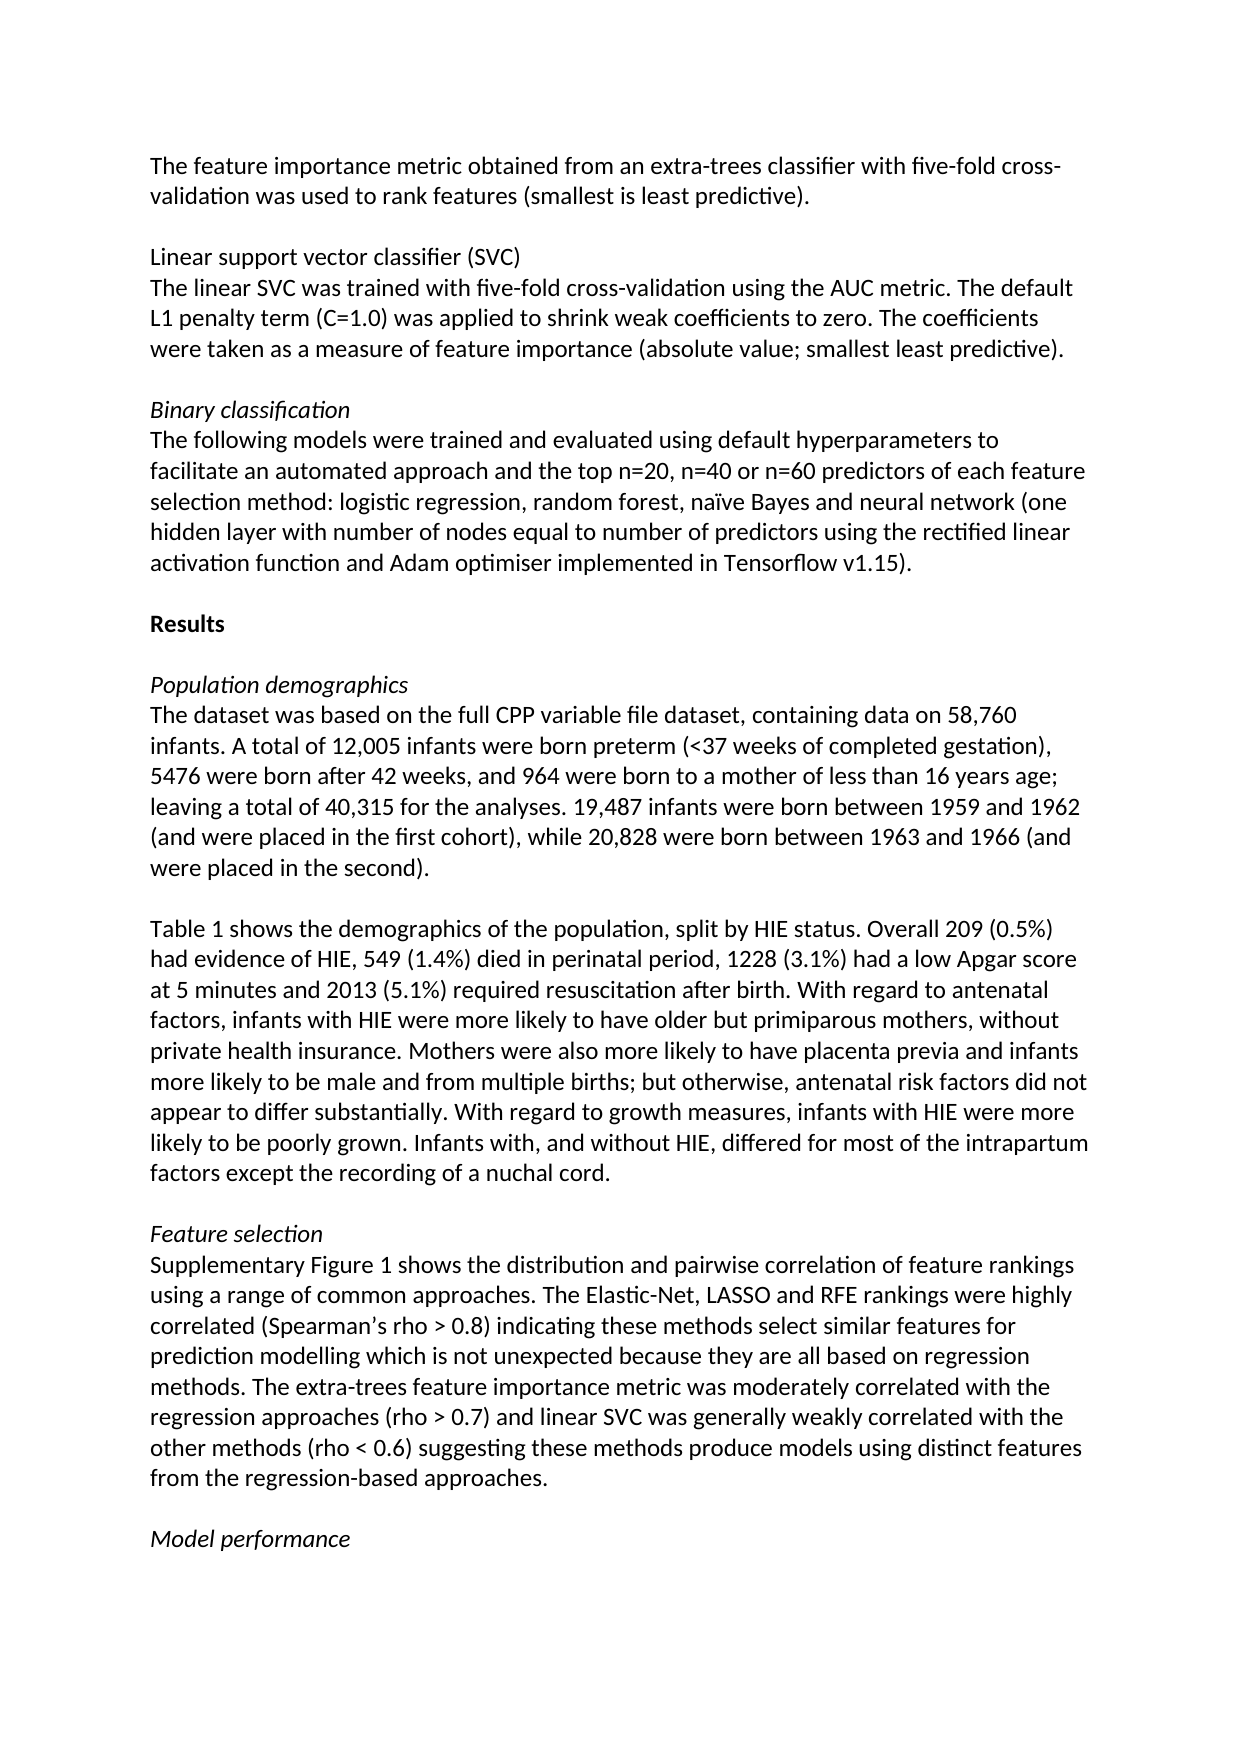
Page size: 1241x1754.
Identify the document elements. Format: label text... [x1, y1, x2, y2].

text Results [150, 608, 1090, 638]
text The feature importance metric obtained from an extra-trees classifier with five-fold cross-validation was used to rank features (smallest is least predictive). [150, 150, 1090, 211]
text Feature selection [150, 1218, 1090, 1249]
text Model performance [150, 1523, 1090, 1554]
text Binary classification The following models were trained and evaluated using default hyperparameters to facilitate an automated approach and the top n=20, n=40 or n=60 predictors of each feature selection method: logistic regression, random forest, naïve Bayes and neural network (one hidden layer with number of nodes equal to number of predictors using the rectified linear activation function and Adam optimiser implemented in Tensorflow v1.15). [150, 394, 1090, 577]
text The dataset was based on the full CPP variable file dataset, containing data on 58,760 infants. A total of 12,005 infants were born preterm (<37 weeks of completed gestation), 5476 were born after 42 weeks, and 964 were born to a mother of less than 16 years age; leaving a total of 40,315 for the analyses. 19,487 infants were born between 1959 and 1962 (and were placed in the first cohort), while 20,828 were born between 1963 and 1966 (and were placed in the second). [150, 699, 1090, 882]
text Supplementary Figure 1 shows the distribution and pairwise correlation of feature rankings using a range of common approaches. The Elastic-Net, LASSO and RFE rankings were highly correlated (Spearman’s rho > 0.8) indicating these methods select similar features for prediction modelling which is not unexpected because they are all based on regression methods. The extra-trees feature importance metric was moderately correlated with the regression approaches (rho > 0.7) and linear SVC was generally weakly correlated with the other methods (rho < 0.6) suggesting these methods produce models using distinct features from the regression-based approaches. [150, 1249, 1090, 1493]
text Linear support vector classifier (SVC) [150, 242, 1090, 272]
text The linear SVC was trained with five-fold cross-validation using the AUC metric. The default L1 penalty term (C=1.0) was applied to shrink weak coefficients to zero. The coefficients were taken as a measure of feature importance (absolute value; smallest least predictive). [150, 272, 1090, 364]
text Population demographics [150, 669, 1090, 699]
text Table 1 shows the demographics of the population, split by HIE status. Overall 209 (0.5%) had evidence of HIE, 549 (1.4%) died in perinatal period, 1228 (3.1%) had a low Apgar score at 5 minutes and 2013 (5.1%) required resuscitation after birth. With regard to antenatal factors, infants with HIE were more likely to have older but primiparous mothers, without private health insurance. Mothers were also more likely to have placenta previa and infants more likely to be male and from multiple births; but otherwise, antenatal risk factors did not appear to differ substantially. With regard to growth measures, infants with HIE were more likely to be poorly grown. Infants with, and without HIE, differed for most of the intrapartum factors except the recording of a nuchal cord. [150, 913, 1090, 1188]
